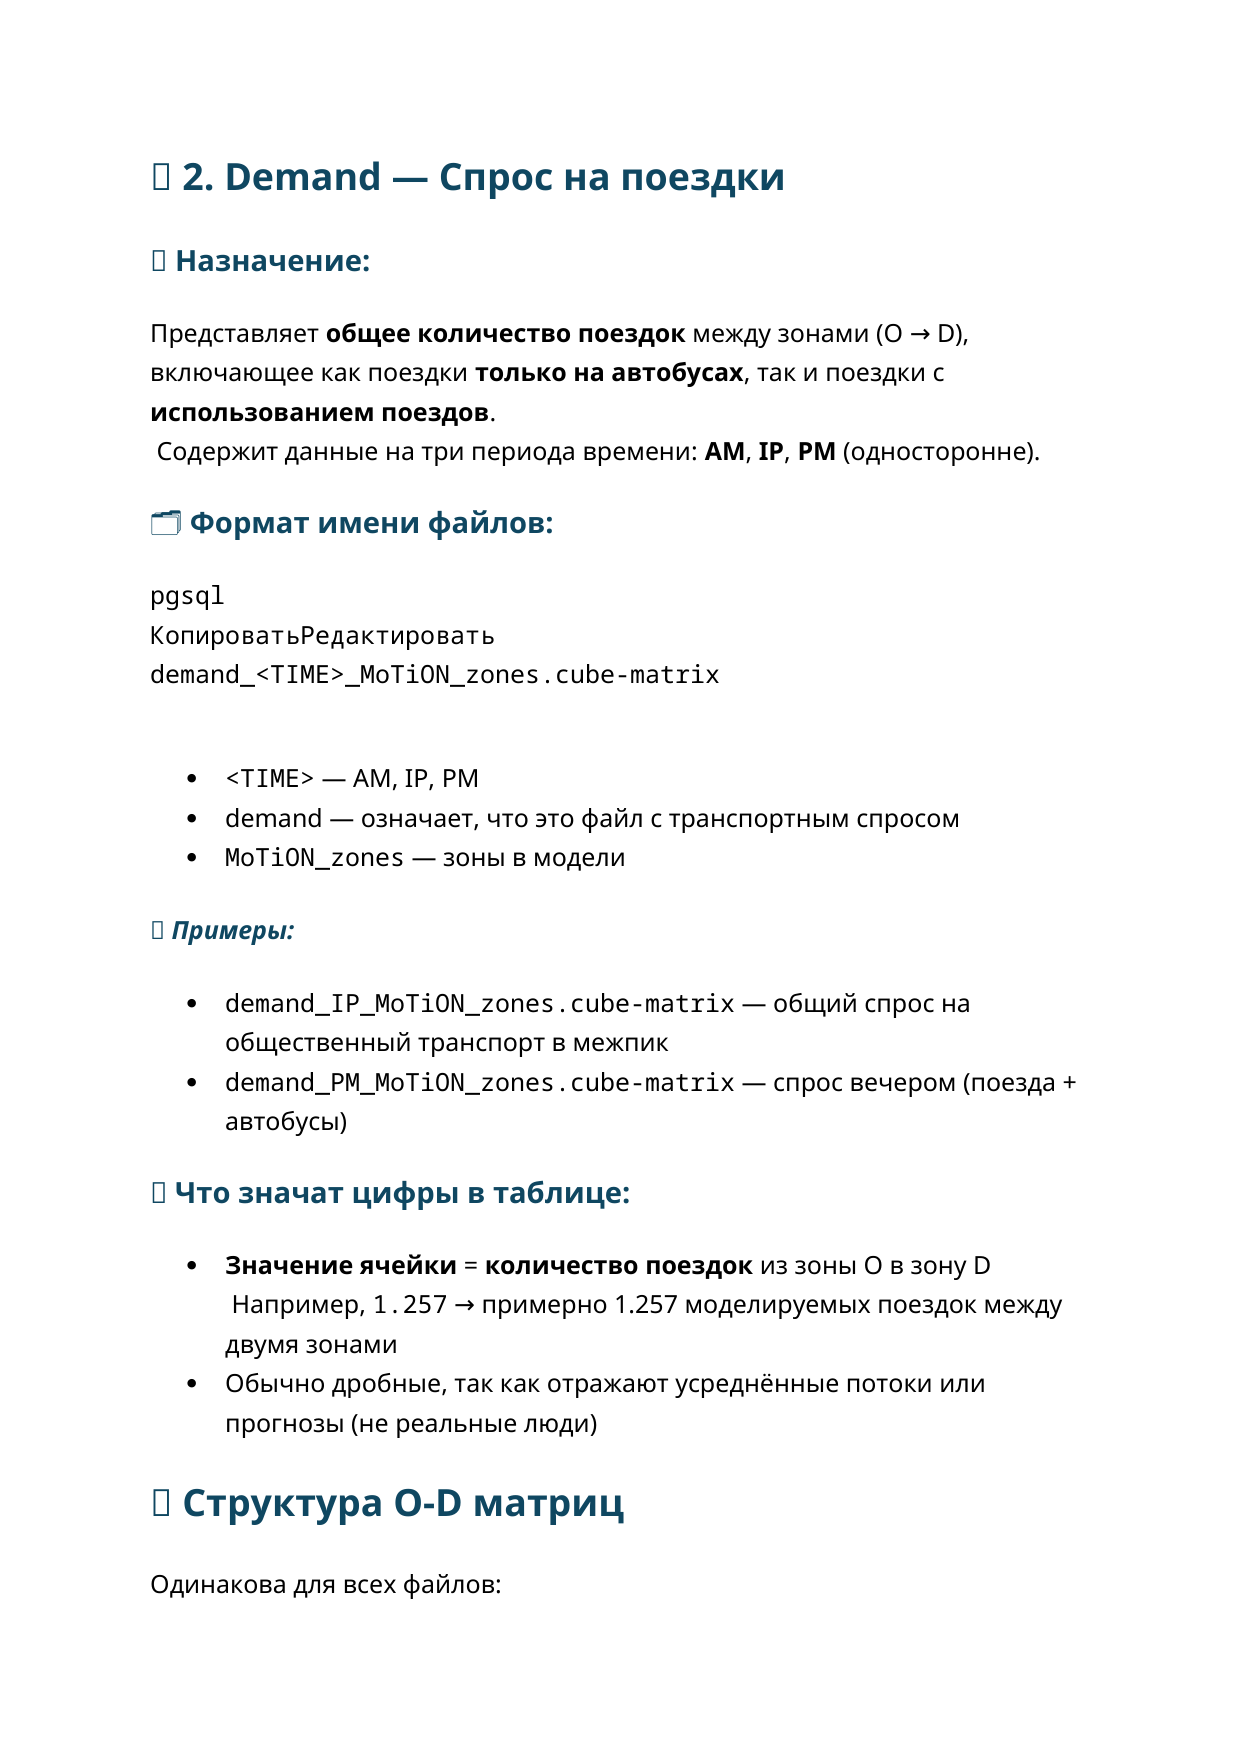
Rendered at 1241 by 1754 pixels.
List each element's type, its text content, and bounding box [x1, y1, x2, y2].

list demand_PM_MoTiON_zones.cube-matrix — спрос вечером (поезда + автобусы) [187, 1064, 1090, 1138]
subtitle 📄 Назначение: [150, 240, 1090, 280]
subtitle 🔢 Что значат цифры в таблице: [150, 1172, 1090, 1212]
text Одинакова для всех файлов: [150, 1566, 1090, 1601]
list Обычно дробные, так как отражают усреднённые потоки или прогнозы (не реальные люди) [187, 1366, 1090, 1439]
text КопироватьРедактировать [150, 617, 1090, 651]
list demand — означает, что это файл с транспортным спросом [187, 800, 1090, 834]
subtitle 📂 Примеры: [150, 912, 1090, 947]
list <TIME> — AM, IP, PM [187, 761, 1090, 795]
list demand_IP_MoTiON_zones.cube-matrix — общий спрос на общественный транспорт в межпик [187, 985, 1090, 1059]
text demand_<TIME>_MoTiON_zones.cube-matrix [150, 657, 1090, 730]
text pgsql [150, 578, 1090, 612]
subtitle 🧭 Структура O-D матриц [150, 1476, 1090, 1527]
subtitle 🗂️ Формат имени файлов: [150, 503, 1090, 542]
text Представляет общее количество поездок между зонами (O → D), включающее как поездки только на автобусах, так и поездки с использованием поездов. Содержит данные на три периода времени: AM, IP, PM (односторонне). [150, 316, 1090, 468]
subtitle 🚦 2. Demand — Спрос на поездки [150, 150, 1090, 201]
list Значение ячейки = количество поездок из зоны O в зону D Например, 1.257 → примерно 1.257 моделируемых поездок между двумя зонами [187, 1248, 1090, 1361]
list MoTiON_zones — зоны в модели [187, 840, 1090, 874]
